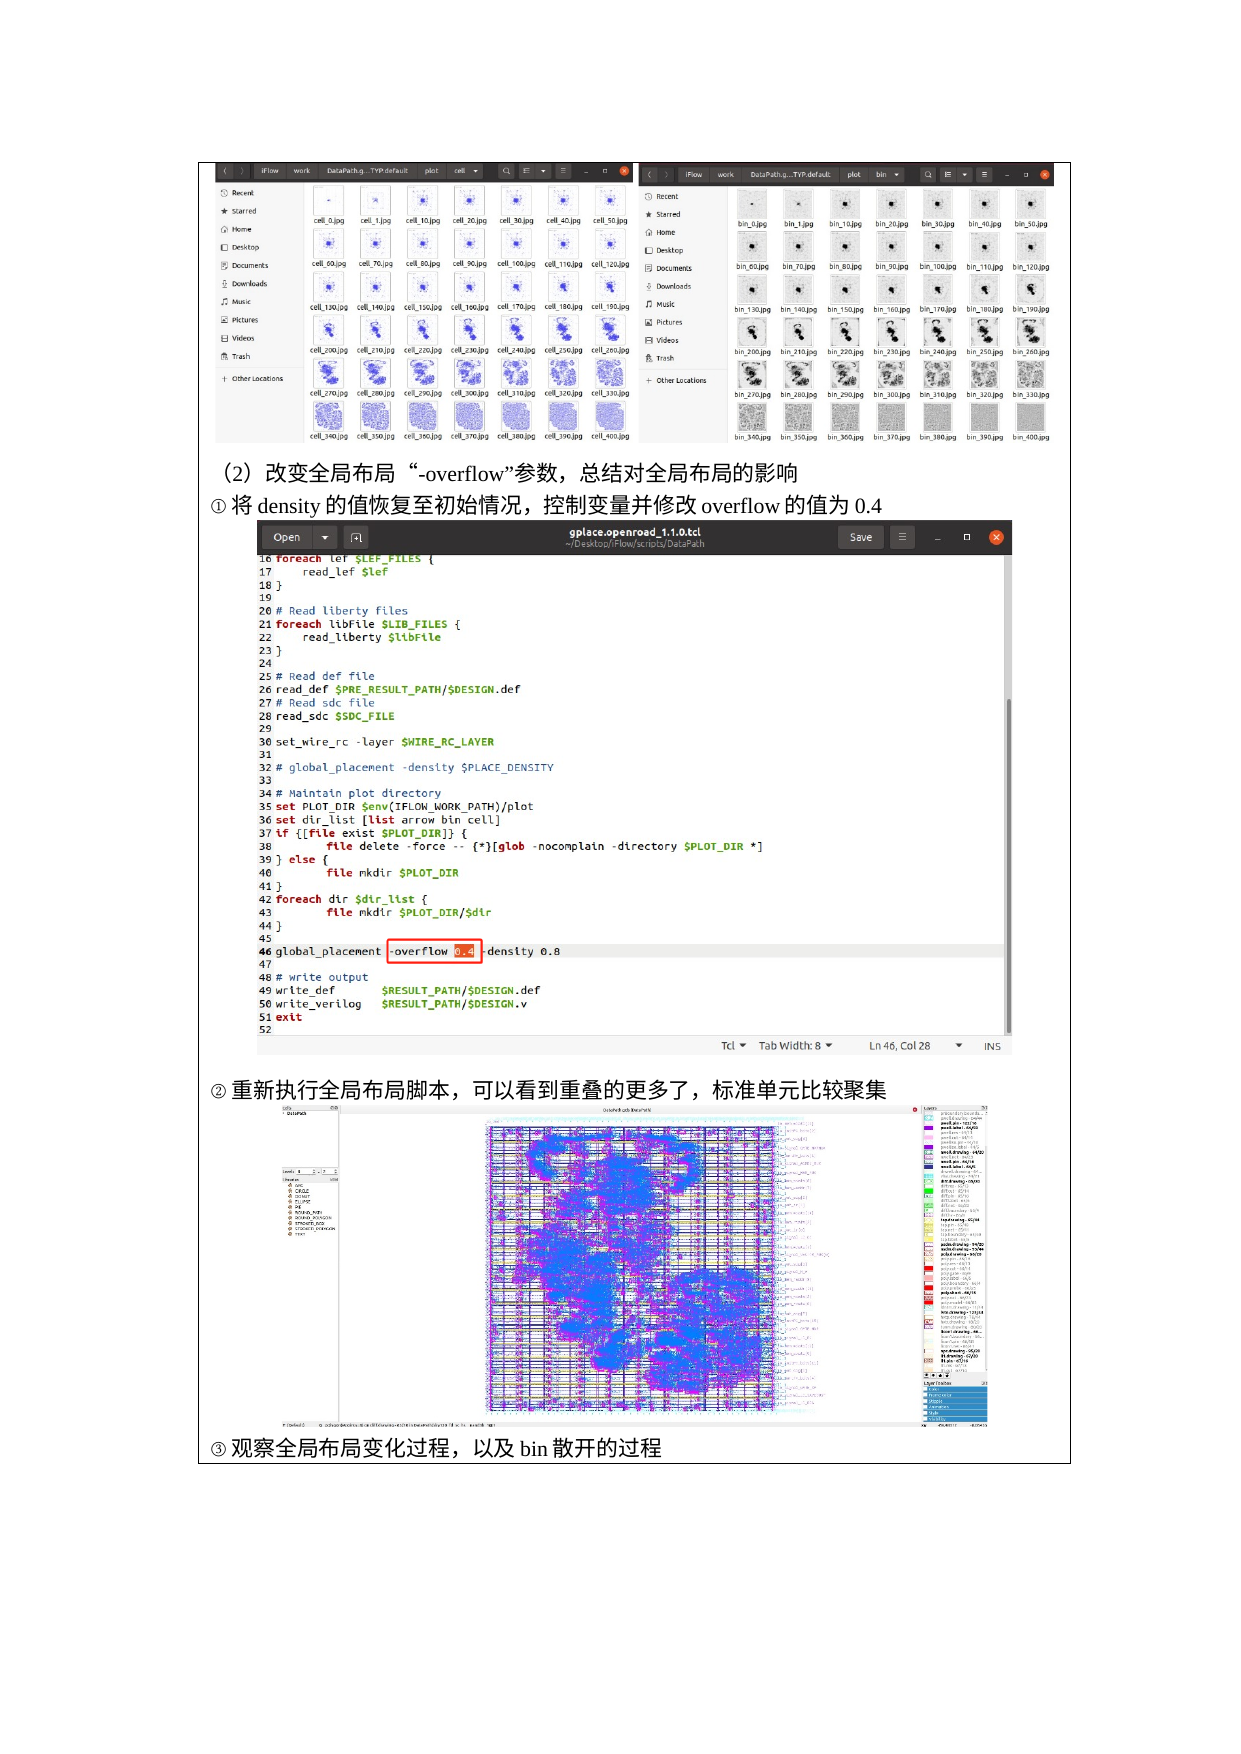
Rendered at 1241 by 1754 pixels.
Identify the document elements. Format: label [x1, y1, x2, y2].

table_cell [199, 163, 1070, 1463]
picture [638, 163, 1054, 443]
picture [257, 520, 1013, 1055]
picture [215, 163, 633, 443]
picture [281, 1105, 988, 1427]
